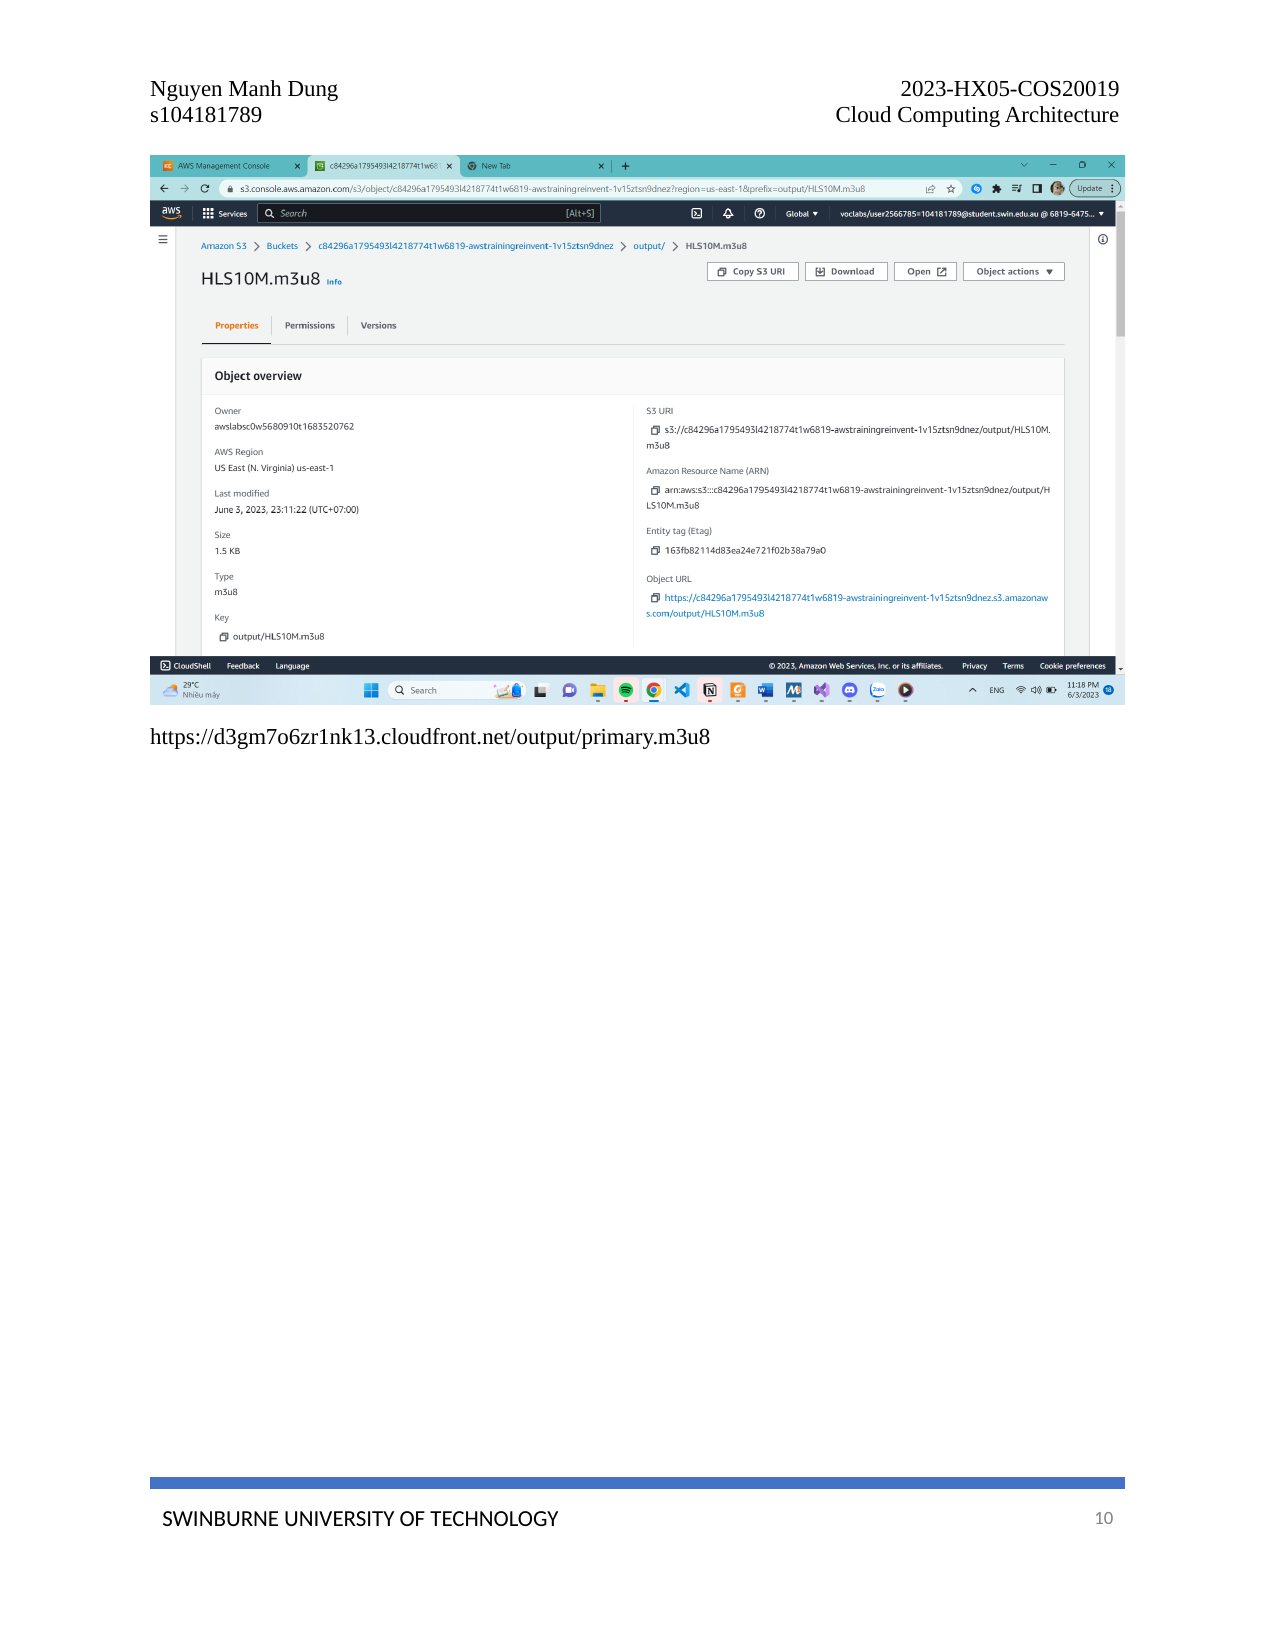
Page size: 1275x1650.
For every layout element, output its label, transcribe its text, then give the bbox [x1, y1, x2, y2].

text https://d3gm7o6zr1nk13.cloudfront.net/output/primary.m3u8 [150, 723, 1125, 749]
picture [150, 155, 1125, 705]
